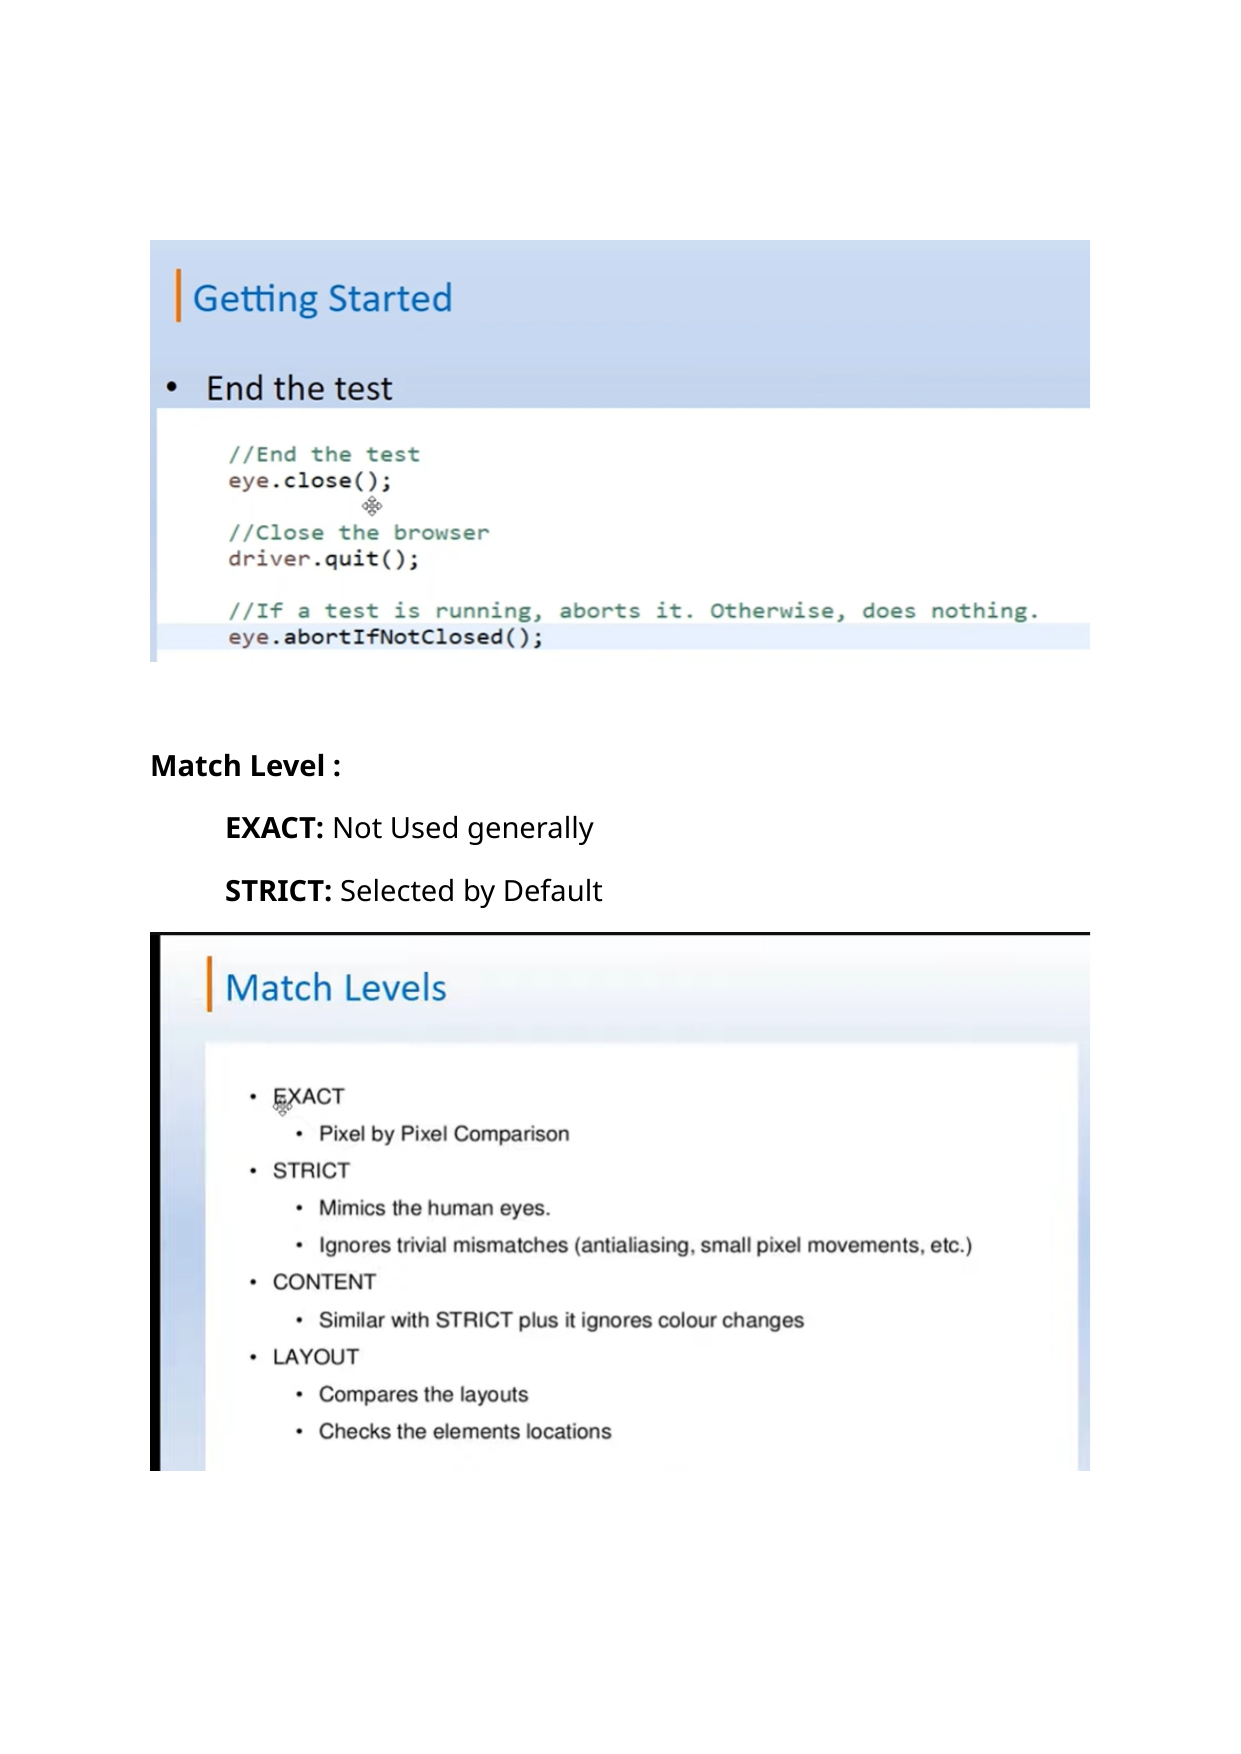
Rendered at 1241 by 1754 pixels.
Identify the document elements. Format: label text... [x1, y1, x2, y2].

text STRICT: Selected by Default [150, 870, 1090, 909]
text EXACT: Not Used generally [150, 807, 1090, 847]
text Match Level : [150, 745, 1090, 785]
picture [150, 240, 1091, 662]
picture [150, 932, 1091, 1471]
